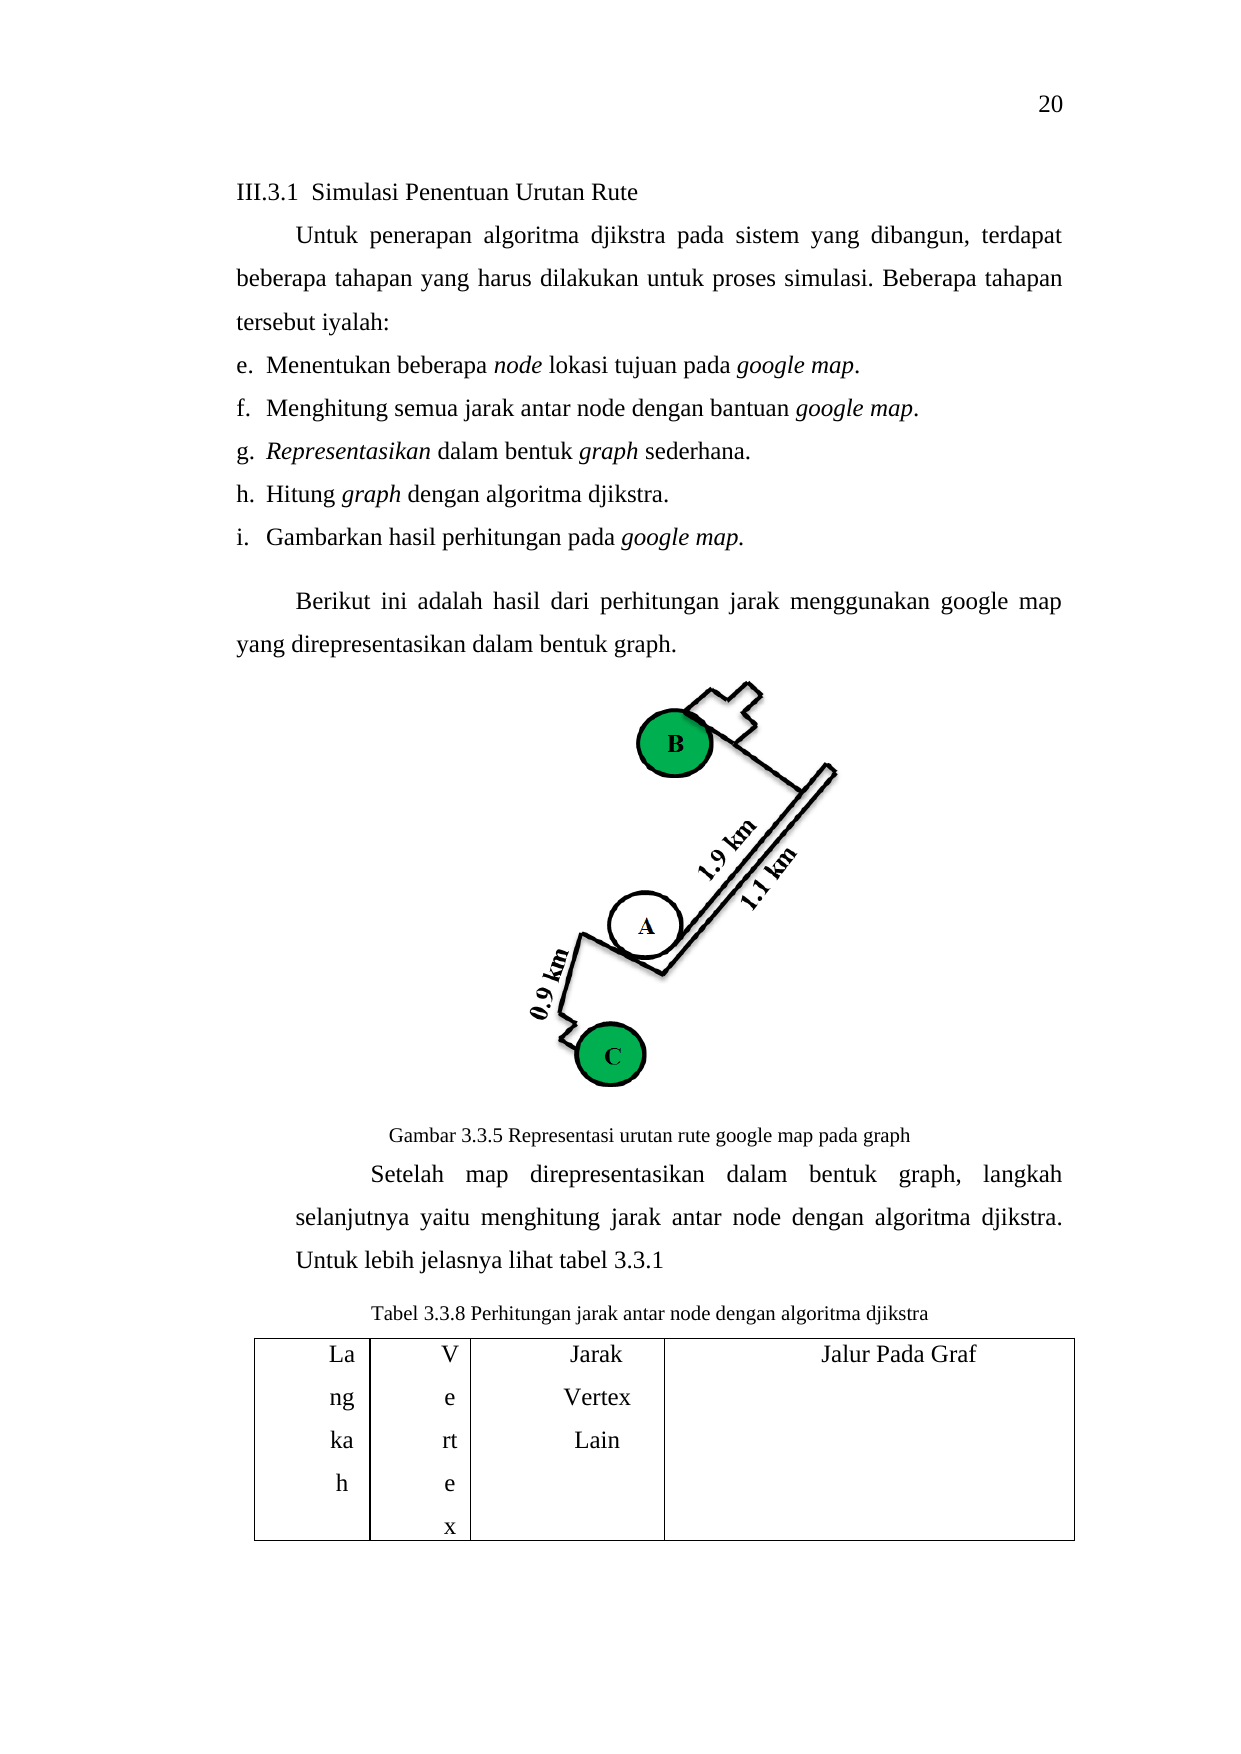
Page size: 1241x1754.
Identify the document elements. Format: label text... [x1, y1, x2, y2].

list Gambarkan hasil perhitungan pada google map. [236, 522, 1063, 551]
table_header Jalur Pada Graf [665, 1339, 1074, 1540]
text Untuk penerapan algoritma djikstra pada sistem yang dibangun, terdapat beberapa tahapan yang harus dilakukan untuk proses simulasi. Beberapa tahapan tersebut iyalah: [236, 220, 1063, 335]
list Representasikan dalam bentuk graph sederhana. [236, 436, 1063, 465]
list Menentukan beberapa node lokasi tujuan pada google map. [236, 350, 1063, 378]
list Hitung graph dengan algoritma djikstra. [236, 479, 1063, 508]
table_header Jarak Vertex Lain [471, 1339, 664, 1540]
text Setelah map direpresentasikan dalam bentuk graph, langkah selanjutnya yaitu menghitung jarak antar node dengan algoritma djikstra. Untuk lebih jelasnya lihat tabel 3.3.1 [295, 1159, 1063, 1274]
table_header Vertex Sumber [371, 1339, 470, 1540]
list Menghitung semua jarak antar node dengan bantuan google map. [236, 393, 1063, 422]
table_header Langkah [255, 1339, 369, 1540]
subtitle Simulasi Penentuan Urutan Rute [236, 177, 1063, 206]
picture [513, 672, 846, 1096]
text Berikut ini adalah hasil dari perhitungan jarak menggunakan google map yang direpresentasikan dalam bentuk graph. [236, 586, 1063, 658]
